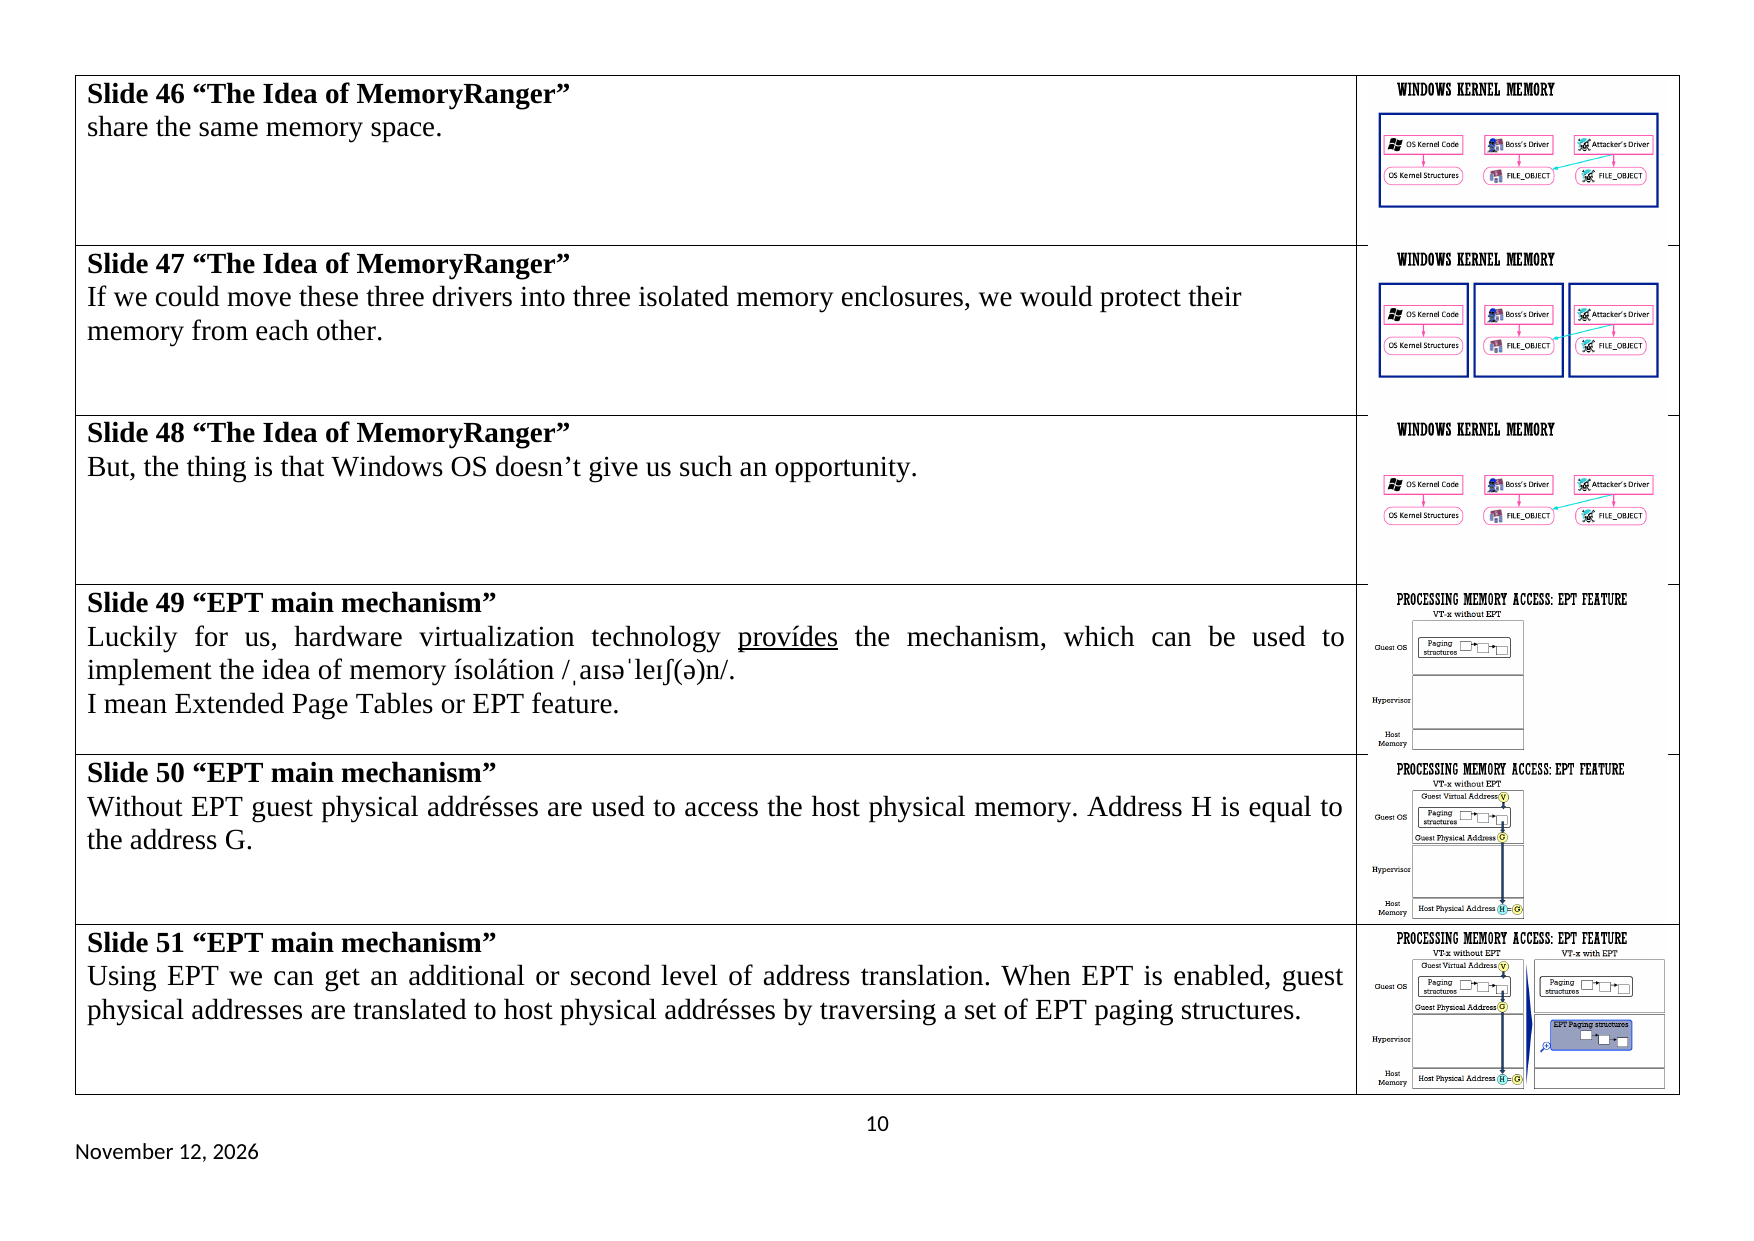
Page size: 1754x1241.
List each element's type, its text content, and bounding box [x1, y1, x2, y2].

table_cell [1357, 246, 1368, 414]
picture [1368, 76, 1669, 924]
picture [1368, 925, 1669, 1094]
table_cell [1669, 925, 1679, 1094]
table_cell [1669, 76, 1679, 245]
table_cell Slide 47 “The Idea of MemoryRanger” If we could move these three drivers into three isolated memory enclosures, we would protect their memory from each other. [76, 246, 1356, 414]
table_cell Slide 48 “The Idea of MemoryRanger” But, the thing is that Windows OS doesn’t give us such an opportunity. [76, 416, 1356, 584]
table_cell [1357, 755, 1368, 924]
table_cell [1669, 585, 1679, 754]
table_cell [1357, 585, 1368, 754]
table_cell [1357, 416, 1368, 584]
table_cell Slide 50 “EPT main mechanism” Without EPT guest physical addrésses are used to access the host physical memory. Address H is equal to the address G. [76, 755, 1356, 924]
table_cell Slide 51 “EPT main mechanism” Using EPT we can get an additional or second level of address translation. When EPT is enabled, guest physical addresses are translated to host physical addrésses by traversing a set of EPT paging structures. [76, 925, 1356, 1094]
table_cell Slide 46 “The Idea of MemoryRanger” share the same memory space. [76, 76, 1356, 245]
table_cell Slide 49 “EPT main mechanism” Luckily for us, hardware virtualization technology provídes the mechanism, which can be used to implement the idea of memory ísolátion /ˌaɪsəˈleɪʃ(ə)n/. I mean Extended Page Tables or EPT feature. [76, 585, 1356, 754]
table_cell [1669, 755, 1679, 924]
table_cell [1357, 925, 1368, 1094]
table_cell [1669, 246, 1679, 414]
table_cell [1357, 76, 1368, 245]
table_cell [1669, 416, 1679, 584]
